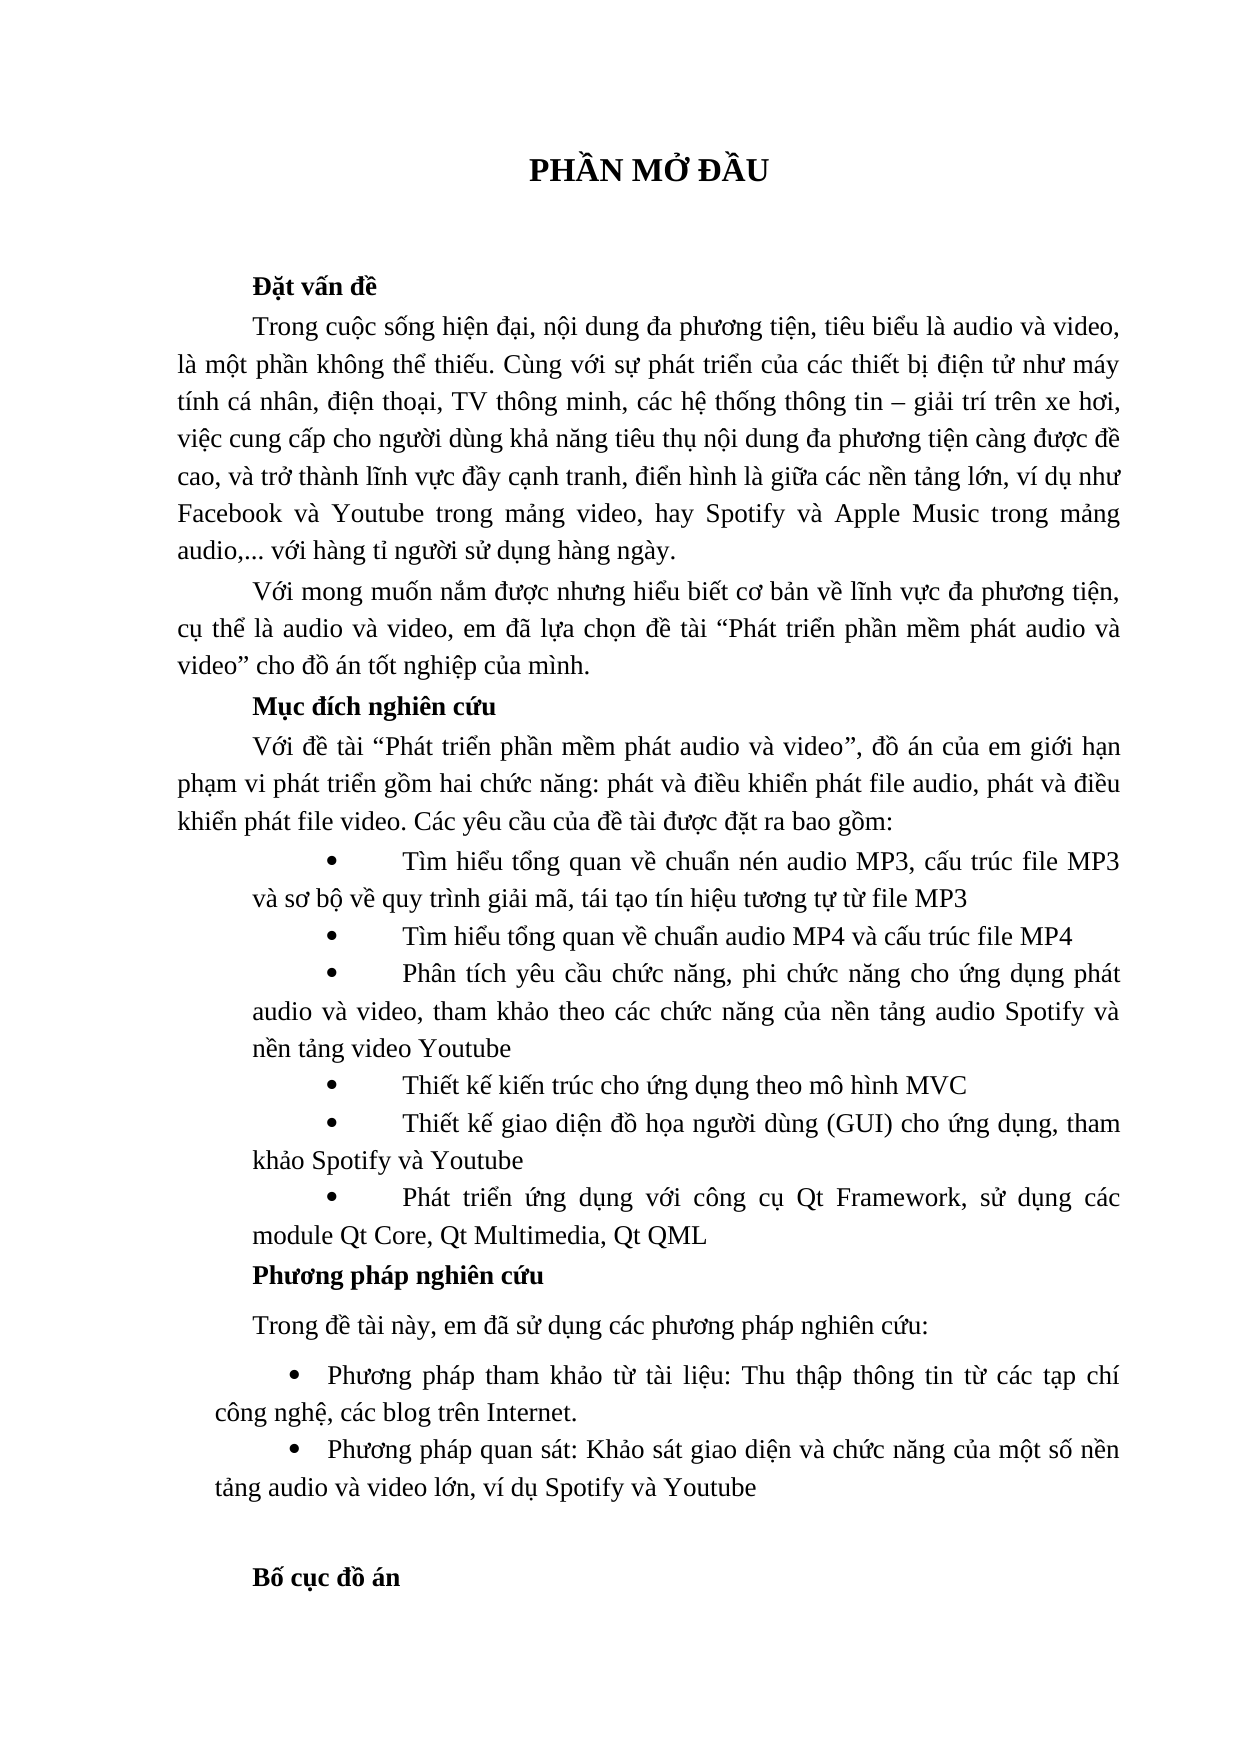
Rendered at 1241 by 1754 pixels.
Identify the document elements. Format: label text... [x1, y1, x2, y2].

text Trong cuộc sống hiện đại, nội dung đa phương tiện, tiêu biểu là audio và video, là một phần không thể thiếu. Cùng với sự phát triển của các thiết bị điện tử như máy tính cá nhân, điện thoại, TV thông minh, các hệ thống thông tin – giải trí trên xe hơi, việc cung cấp cho người dùng khả năng tiêu thụ nội dung đa phương tiện càng được đề cao, và trở thành lĩnh vực đầy cạnh tranh, điển hình là giữa các nền tảng lớn, ví dụ như Facebook và Youtube trong mảng video, hay Spotify và Apple Music trong mảng audio,... với hàng tỉ người sử dụng hàng ngày. [177, 310, 1122, 565]
text PHẦN MỞ ĐẦU [177, 150, 1122, 188]
text Bố cục đồ án [177, 1561, 1122, 1592]
text Với mong muốn nắm được nhưng hiểu biết cơ bản về lĩnh vực đa phương tiện, cụ thể là audio và video, em đã lựa chọn đề tài “Phát triển phần mềm phát audio và video” cho đồ án tốt nghiệp của mình. [177, 574, 1122, 680]
list Phân tích yêu cầu chức năng, phi chức năng cho ứng dụng phát audio và video, tham khảo theo các chức năng của nền tảng audio Spotify và nền tảng video Youtube [252, 957, 1122, 1063]
list Thiết kế kiến trúc cho ứng dụng theo mô hình MVC [252, 1069, 1122, 1100]
text Mục đích nghiên cứu [177, 689, 1122, 721]
text Đặt vấn đề [177, 270, 1122, 301]
list Tìm hiểu tổng quan về chuẩn nén audio MP3, cấu trúc file MP3 và sơ bộ về quy trình giải mã, tái tạo tín hiệu tương tự từ file MP3 [252, 845, 1122, 913]
text Trong đề tài này, em đã sử dụng các phương pháp nghiên cứu: [177, 1309, 1122, 1340]
list Phương pháp quan sát: Khảo sát giao diện và chức năng của một số nền tảng audio và video lớn, ví dụ Spotify và Youtube [214, 1433, 1122, 1502]
list Thiết kế giao diện đồ họa người dùng (GUI) cho ứng dụng, tham khảo Spotify và Youtube [252, 1107, 1122, 1175]
list Tìm hiểu tổng quan về chuẩn audio MP4 và cấu trúc file MP4 [252, 920, 1122, 951]
text Phương pháp nghiên cứu [177, 1259, 1122, 1290]
list Phát triển ứng dụng với công cụ Qt Framework, sử dụng các module Qt Core, Qt Multimedia, Qt QML [252, 1181, 1122, 1250]
text Với đề tài “Phát triển phần mềm phát audio và video”, đồ án của em giới hạn phạm vi phát triển gồm hai chức năng: phát và điều khiển phát file audio, phát và điều khiển phát file video. Các yêu cầu của đề tài được đặt ra bao gồm: [177, 730, 1122, 836]
list Phương pháp tham khảo từ tài liệu: Thu thập thông tin từ các tạp chí công nghệ, các blog trên Internet. [214, 1359, 1122, 1427]
